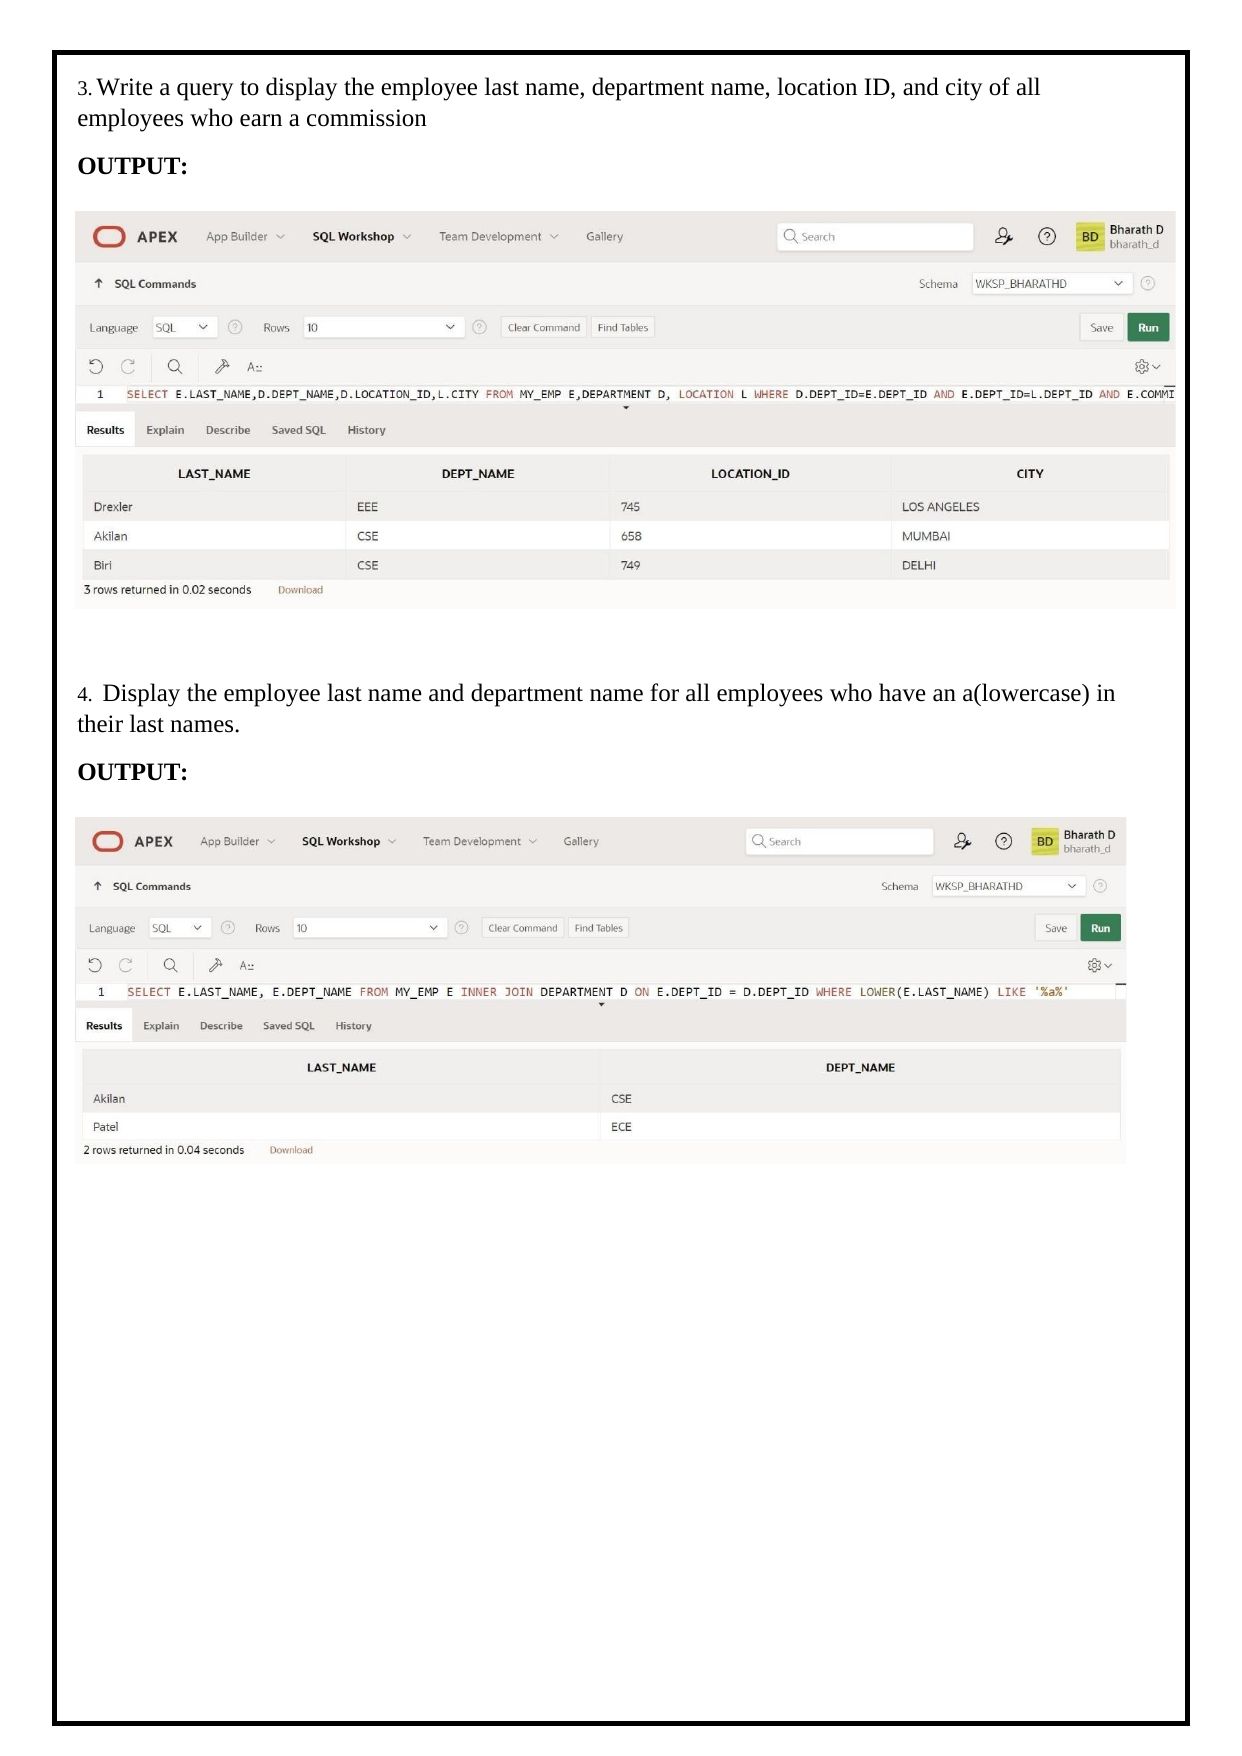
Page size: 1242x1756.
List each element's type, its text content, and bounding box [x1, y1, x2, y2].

list Write a query to display the employee last name, department name, location ID, and city of all employees who earn a commission [77, 72, 1144, 132]
picture [75, 817, 1127, 1164]
subtitle OUTPUT: [77, 757, 1185, 786]
picture [75, 211, 1176, 609]
list Display the employee last name and department name for all employees who have an a(lowercase) in their last names. [77, 678, 1159, 737]
subtitle OUTPUT: [77, 151, 1185, 179]
